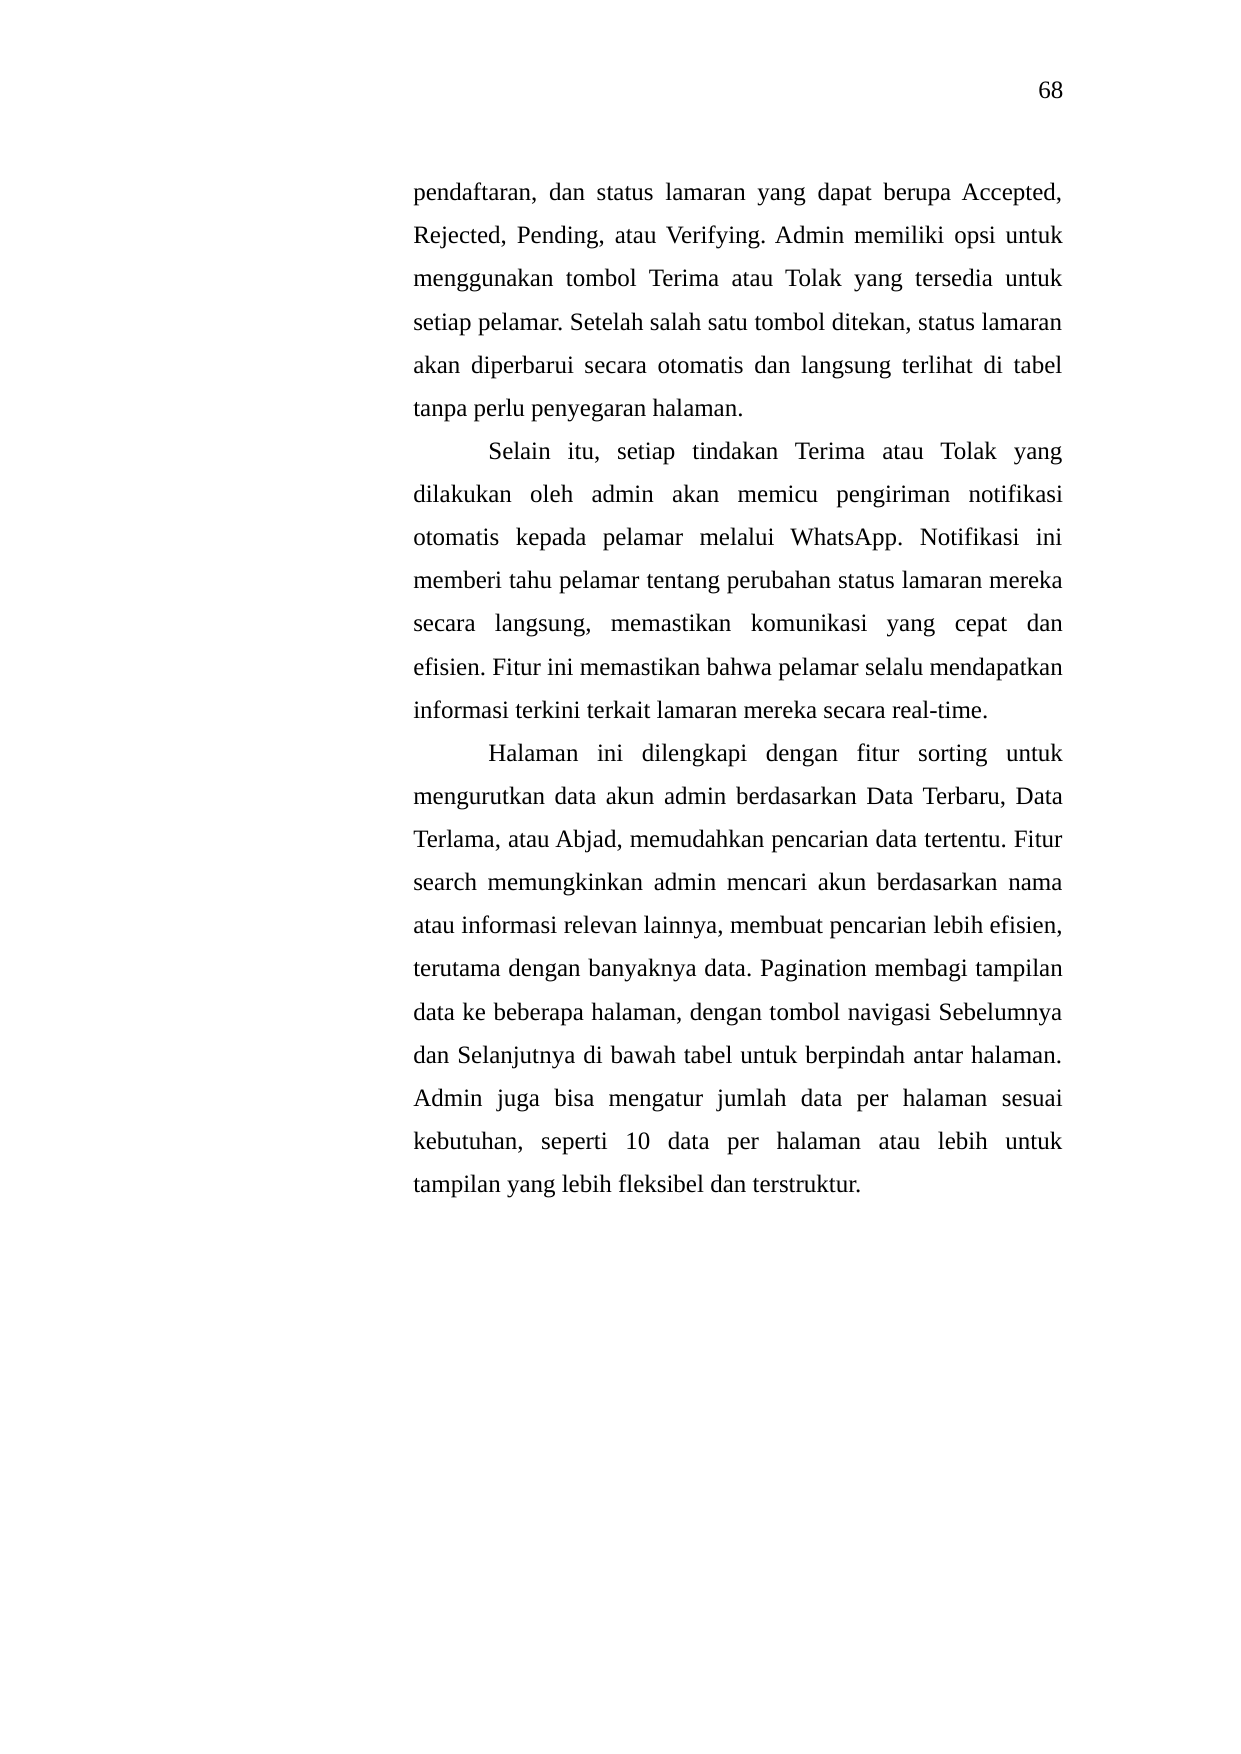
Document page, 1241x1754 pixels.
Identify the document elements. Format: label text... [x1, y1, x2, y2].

list Halaman ini dilengkapi dengan fitur sorting untuk mengurutkan data akun admin berdasarkan Data Terbaru, Data Terlama, atau Abjad, memudahkan pencarian data tertentu. Fitur search memungkinkan admin mencari akun berdasarkan nama atau informasi relevan lainnya, membuat pencarian lebih efisien, terutama dengan banyaknya data. Pagination membagi tampilan data ke beberapa halaman, dengan tombol navigasi Sebelumnya dan Selanjutnya di bawah tabel untuk berpindah antar halaman. Admin juga bisa mengatur jumlah data per halaman sesuai kebutuhan, seperti 10 data per halaman atau lebih untuk tampilan yang lebih fleksibel dan terstruktur. [413, 738, 1063, 1198]
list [413, 177, 1063, 422]
list Selain itu, setiap tindakan Terima atau Tolak yang dilakukan oleh admin akan memicu pengiriman notifikasi otomatis kepada pelamar melalui WhatsApp. Notifikasi ini memberi tahu pelamar tentang perubahan status lamaran mereka secara langsung, memastikan komunikasi yang cepat dan efisien. Fitur ini memastikan bahwa pelamar selalu mendapatkan informasi terkini terkait lamaran mereka secara real-time. [413, 436, 1063, 723]
